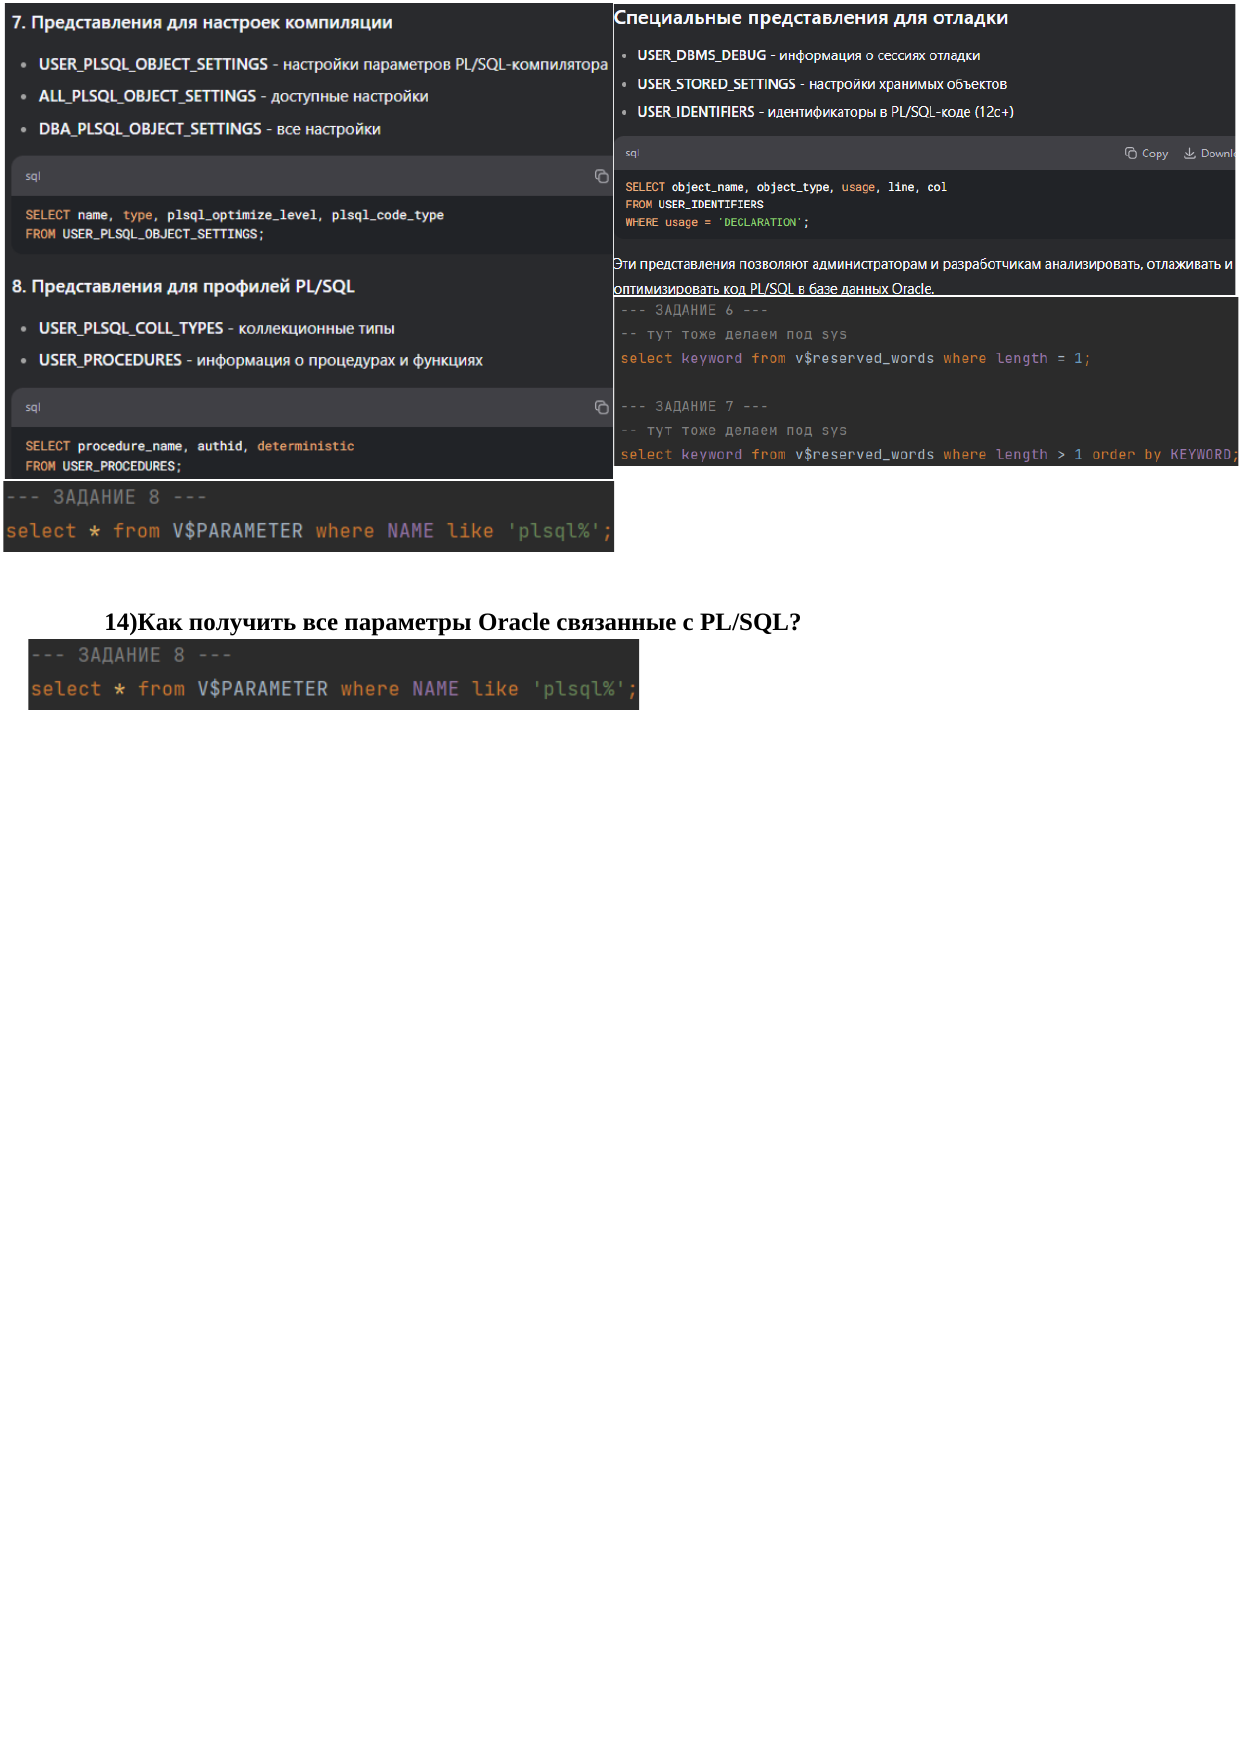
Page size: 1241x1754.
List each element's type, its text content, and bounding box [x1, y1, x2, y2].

picture [28, 639, 640, 710]
picture [3, 481, 615, 552]
picture [4, 3, 1239, 479]
list 14)Как получить все параметры Oracle связанные с PL/SQL? [104, 607, 1053, 636]
